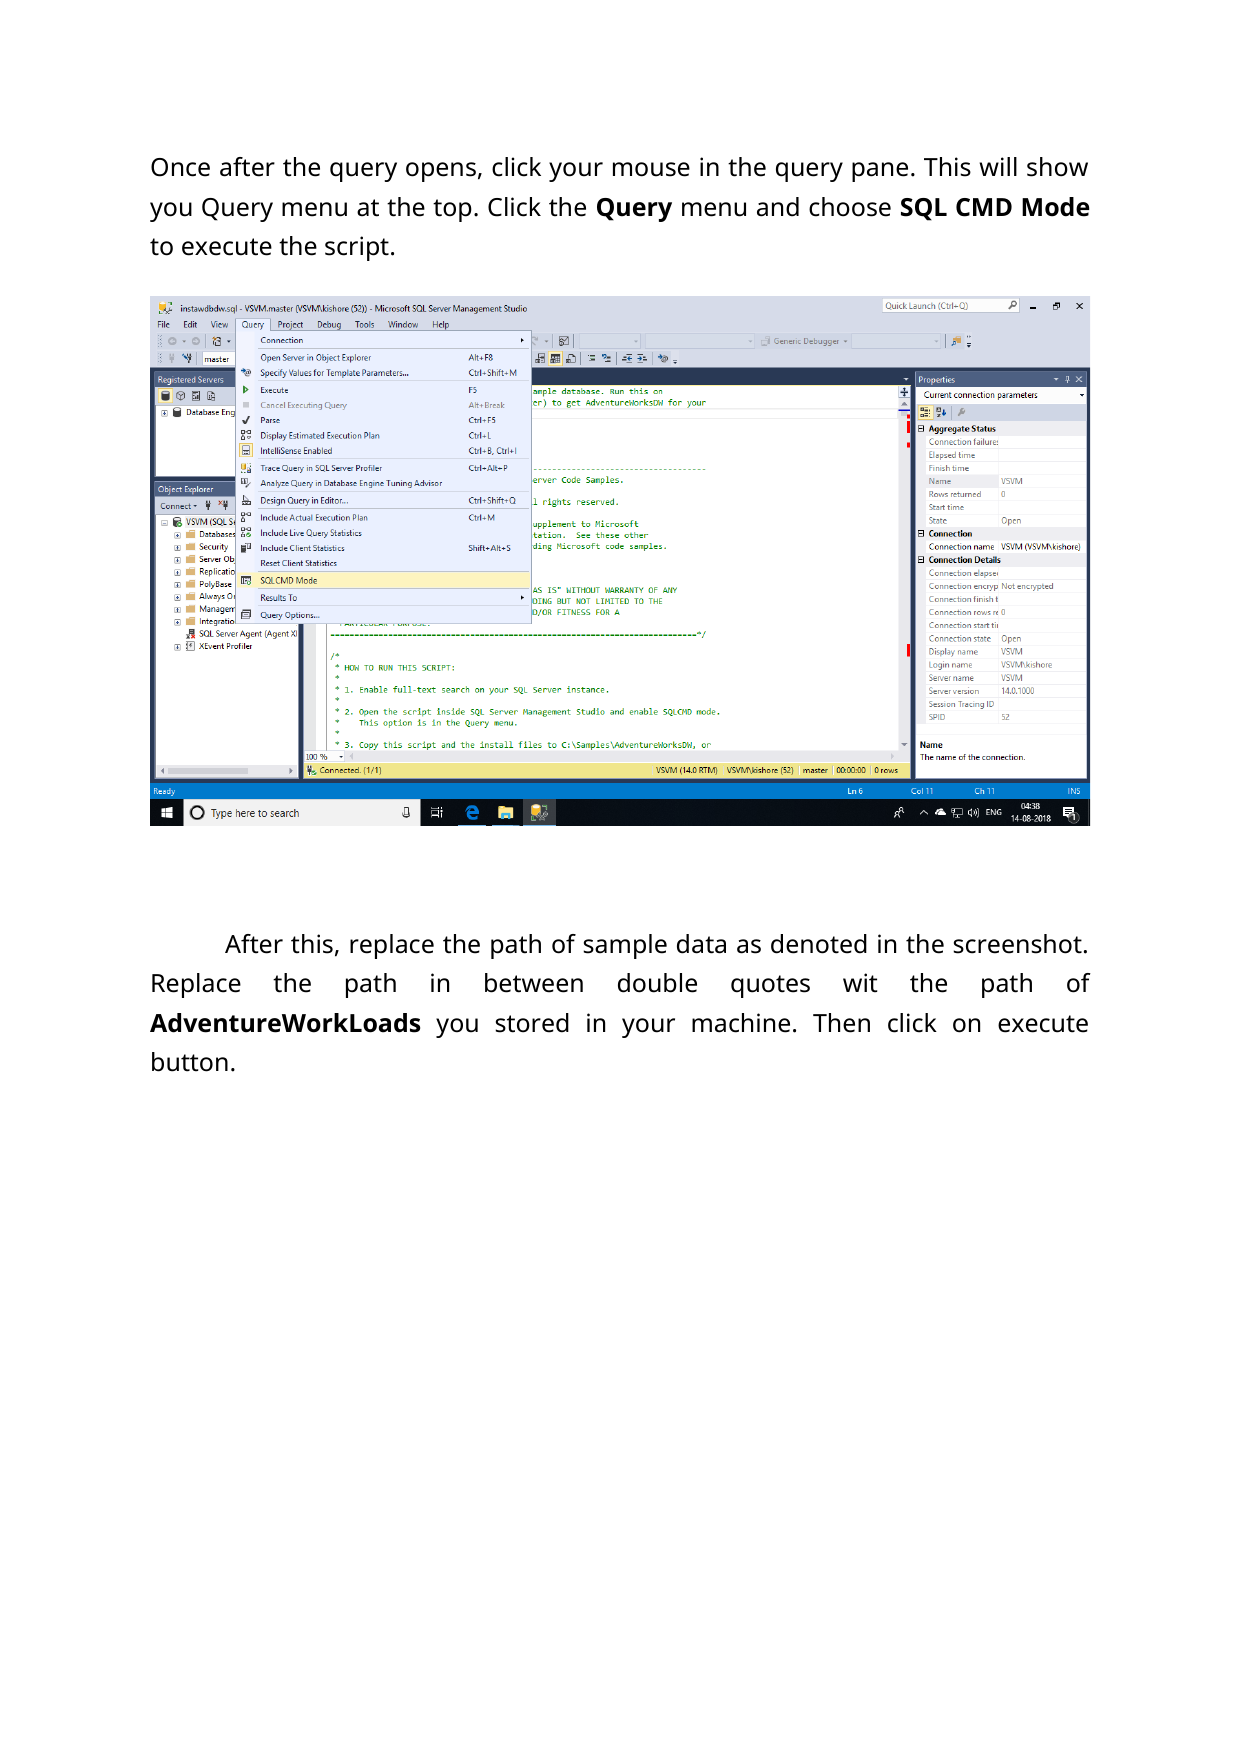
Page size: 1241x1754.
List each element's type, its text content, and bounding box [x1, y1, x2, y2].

text After this, replace the path of sample data as denoted in the screenshot. Replace the path in between double quotes wit the path of AdventureWorkLoads you stored in your machine. Then click on execute button. [150, 927, 1090, 1078]
picture [150, 296, 1091, 826]
text Once after the query opens, click your mouse in the query pane. This will show you Query menu at the top. Click the Query menu and choose SQL CMD Mode to execute the script. [150, 150, 1090, 262]
